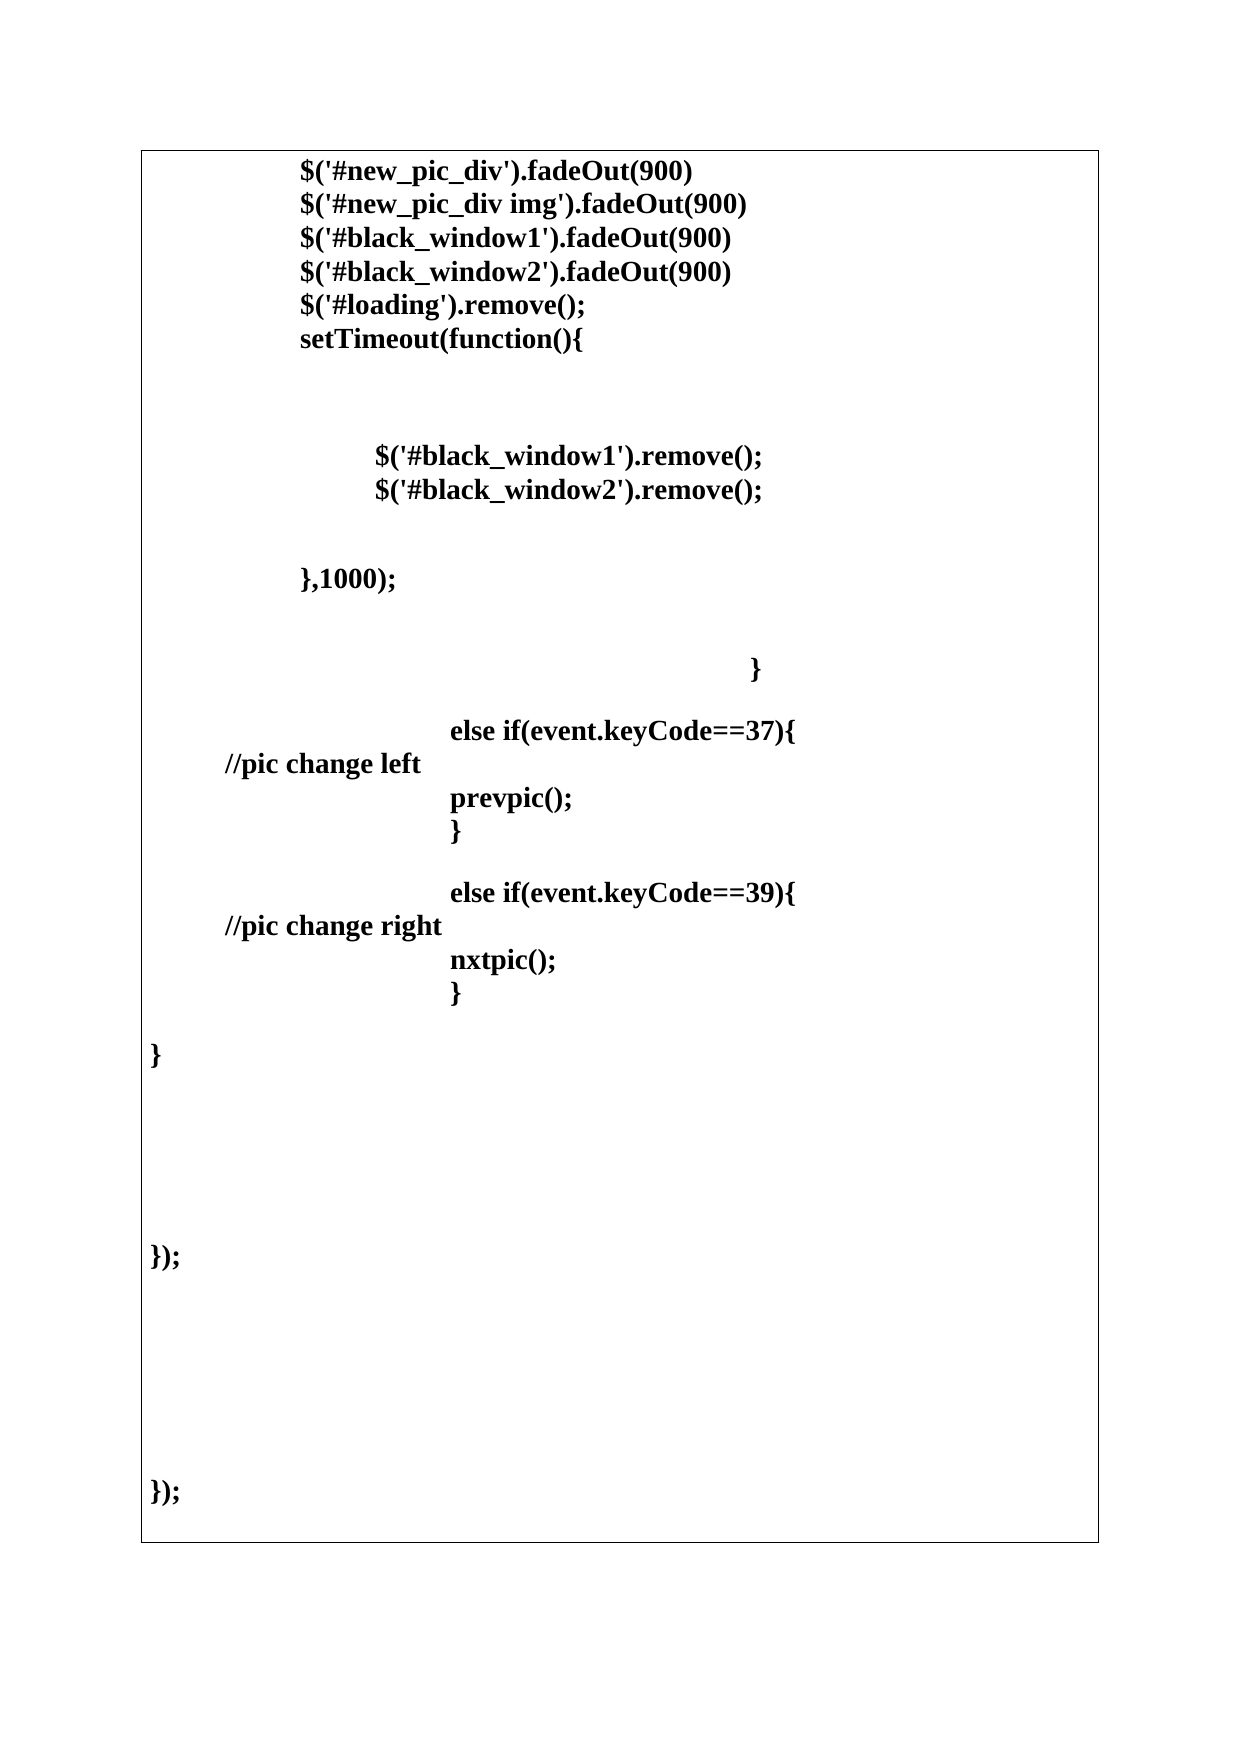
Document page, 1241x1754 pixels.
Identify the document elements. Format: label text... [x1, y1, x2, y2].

text }); [150, 1238, 1090, 1272]
text setTimeout(function(){ [150, 321, 1090, 354]
text } [150, 976, 1090, 1009]
text $('#black_window2').fadeOut(900) [150, 254, 1090, 287]
text } [150, 651, 1090, 685]
text prevpic(); [150, 780, 1090, 813]
text $('#black_window1').fadeOut(900) [150, 220, 1090, 254]
text } [150, 1037, 1090, 1071]
text $('#black_window1').remove(); [150, 438, 1090, 472]
text else if(event.keyCode==39){ //pic change right [150, 875, 1090, 942]
text $('#black_window2').remove(); [150, 472, 1090, 506]
text else if(event.keyCode==37){ //pic change left [150, 713, 1090, 780]
text nxtpic(); [150, 942, 1090, 976]
text $('#new_pic_div img').fadeOut(900) [150, 187, 1090, 220]
text $('#new_pic_div').fadeOut(900) [142, 151, 1098, 187]
text }); [150, 1473, 1090, 1507]
text $('#loading').remove(); [150, 287, 1090, 321]
text } [150, 813, 1090, 847]
text },1000); [150, 562, 1090, 595]
